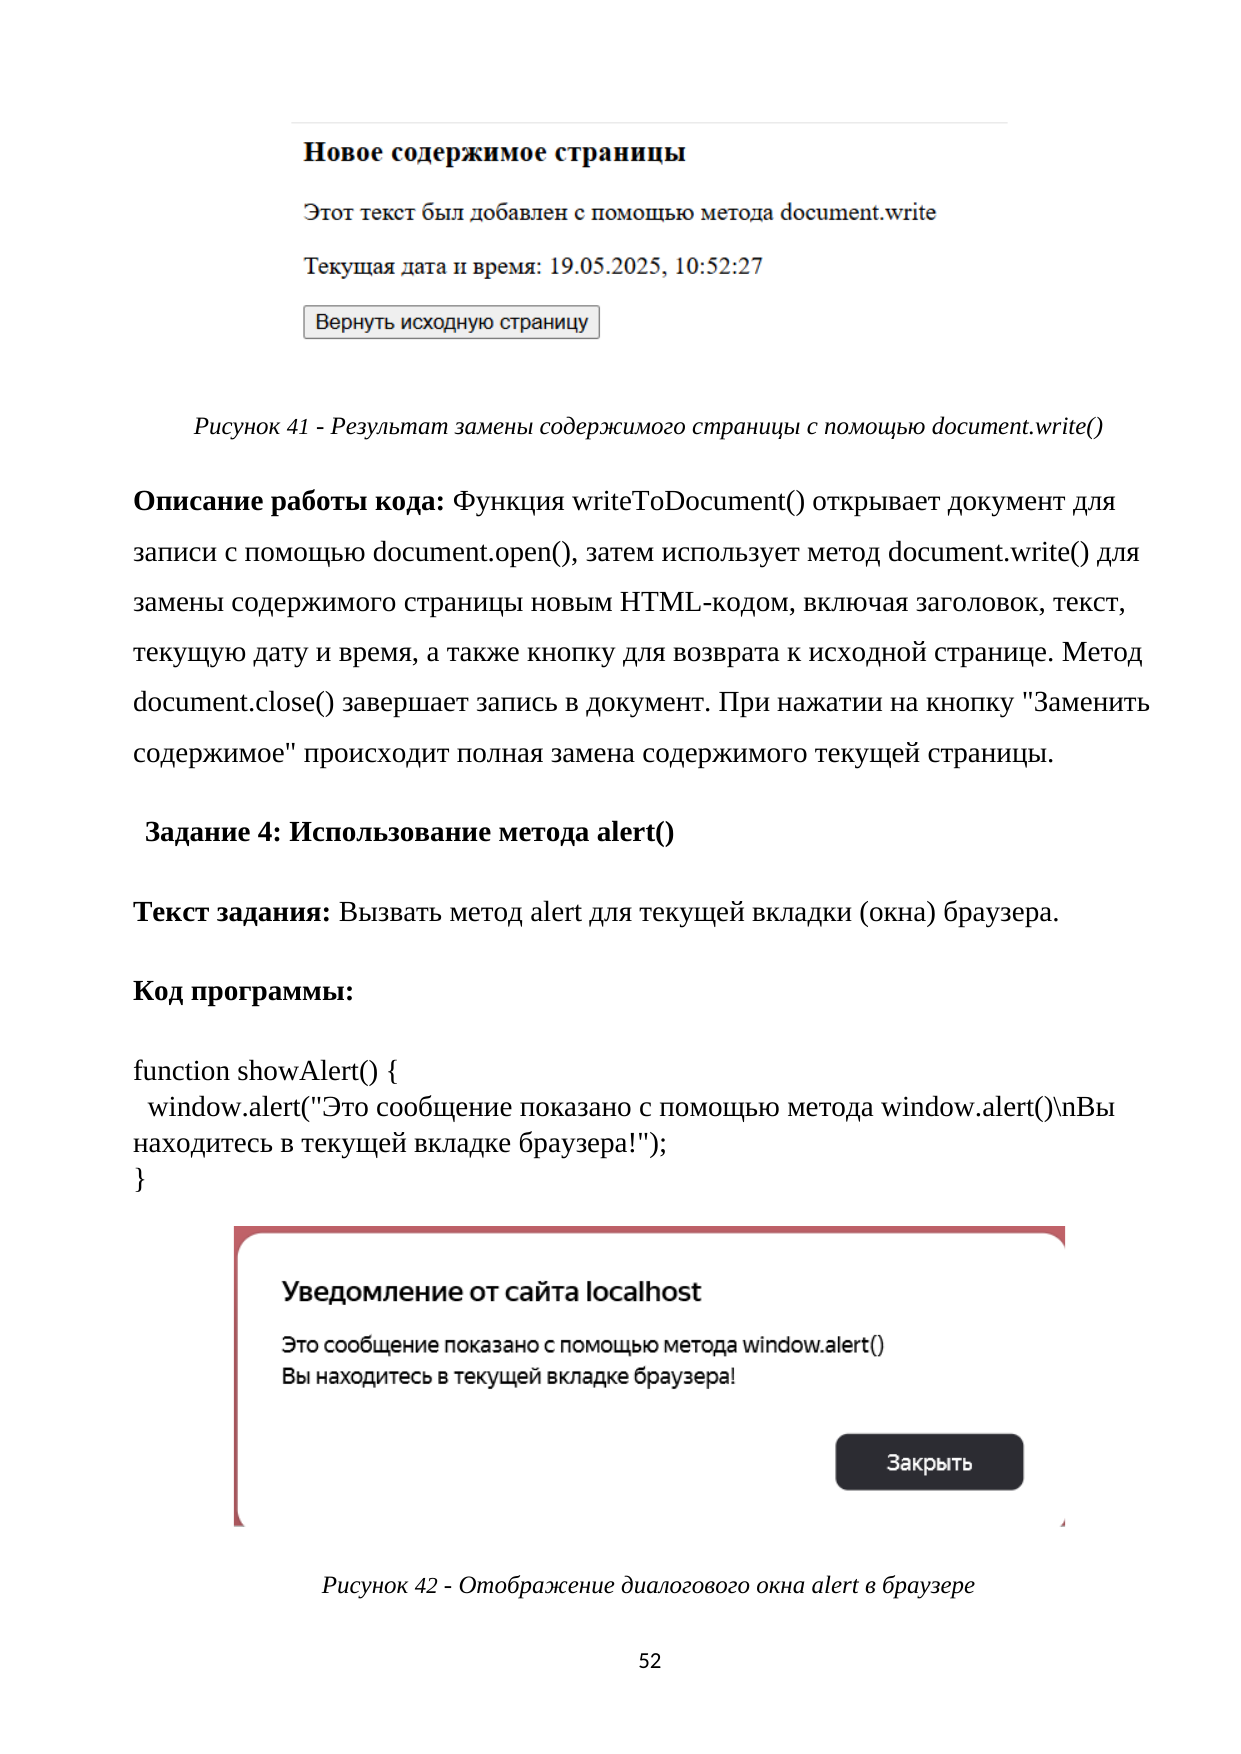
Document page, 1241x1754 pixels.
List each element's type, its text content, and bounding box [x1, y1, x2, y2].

picture [291, 116, 1008, 368]
text Рисунок 41 - Результат замены содержимого страницы с помощью document.write() [133, 411, 1166, 440]
text Задание 4: Использование метода alert() [144, 814, 1155, 848]
text Рисунок 42 - Отображение диалогового окна alert в браузере [133, 1570, 1166, 1598]
text Код программы: [133, 973, 1166, 1007]
picture [233, 1226, 1066, 1527]
text Текст задания: Вызвать метод alert для текущей вкладки (окна) браузера. [133, 894, 1166, 927]
text function showAlert() { window.alert("Это сообщение показано с помощью метода window.alert()\nВы находитесь в текущей вкладке браузера!"); } [133, 1053, 1166, 1195]
text Описание работы кода: Функция writeToDocument() открывает документ для записи с помощью document.open(), затем использует метод document.write() для замены содержимого страницы новым HTML-кодом, включая заголовок, текст, текущую дату и время, а также кнопку для возврата к исходной странице. Метод document.close() завершает запись в документ. При нажатии на кнопку "Заменить содержимое" происходит полная замена содержимого текущей страницы. [133, 483, 1166, 768]
